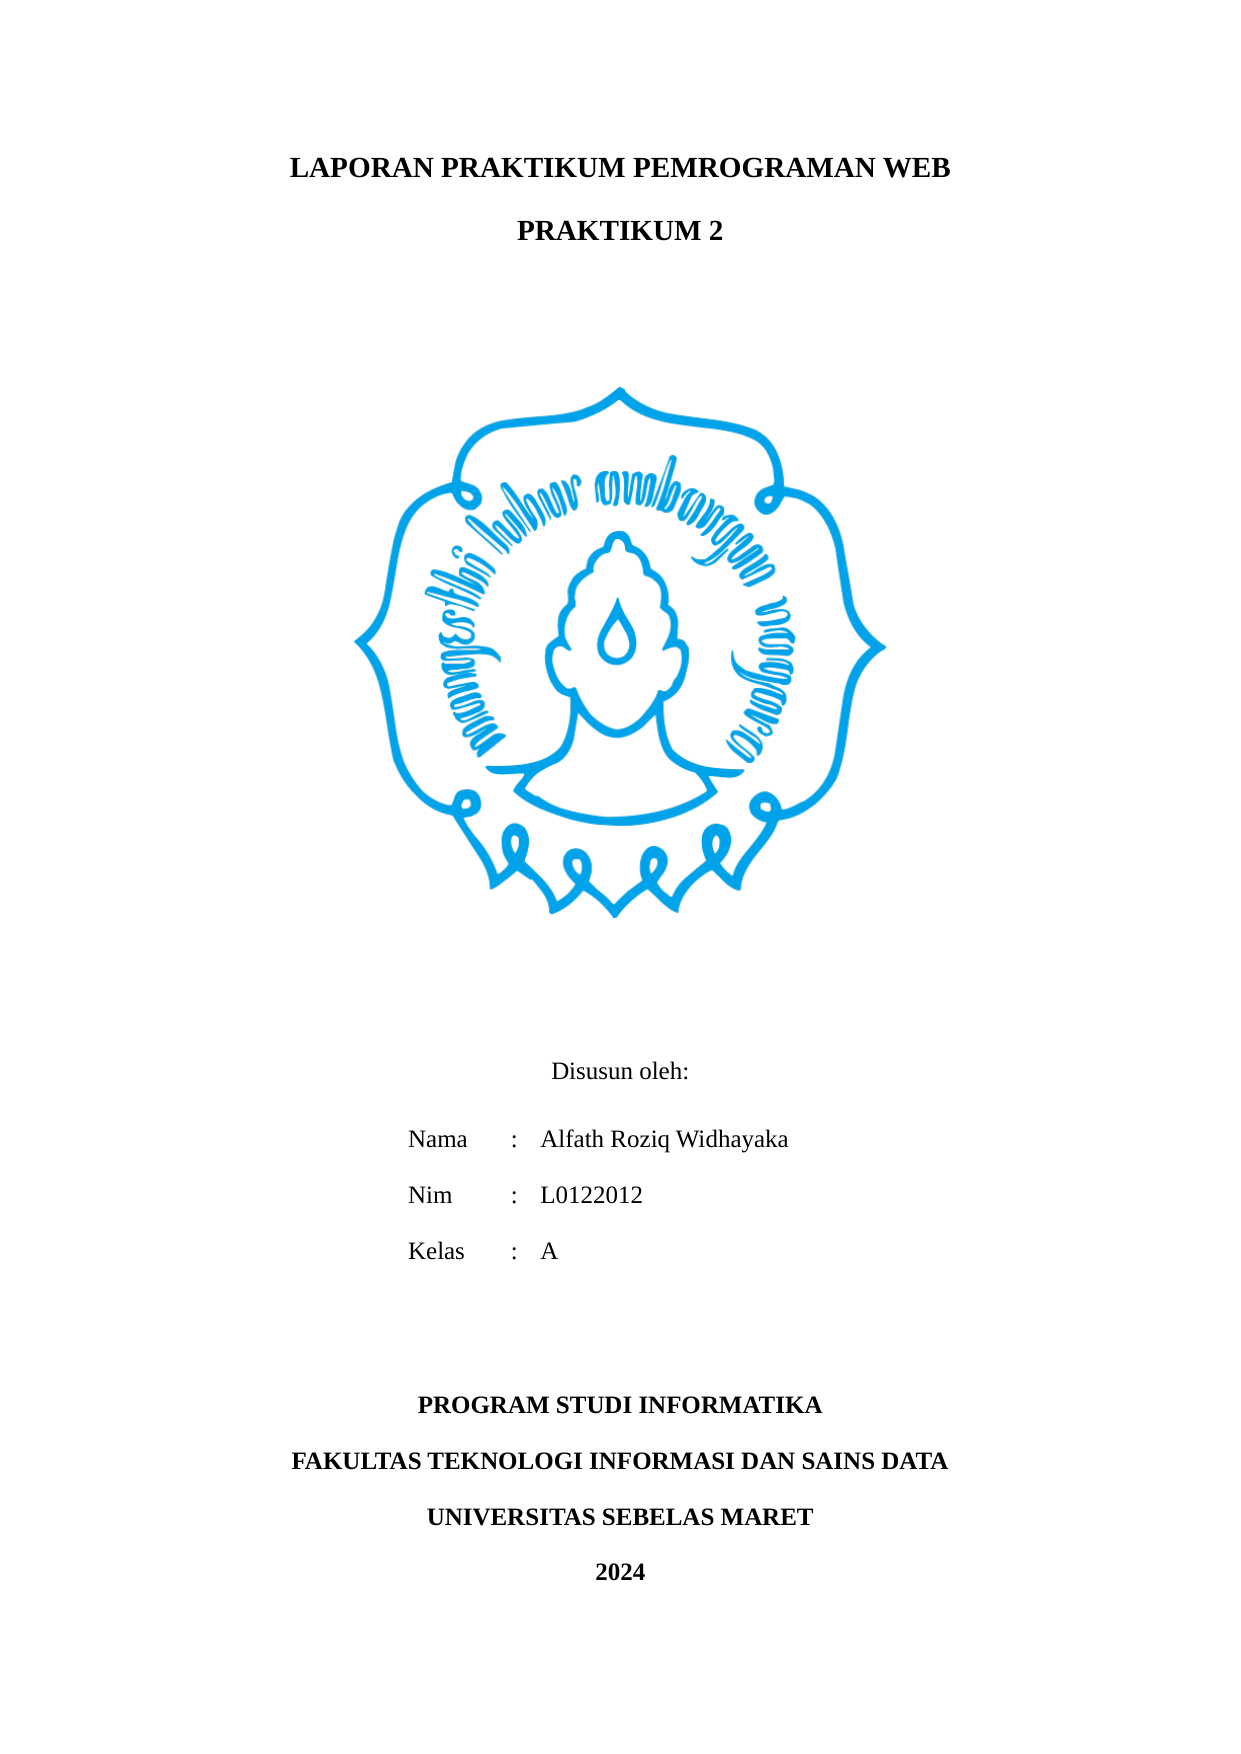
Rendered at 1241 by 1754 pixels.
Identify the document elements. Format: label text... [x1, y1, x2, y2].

picture [353, 386, 618, 919]
picture [511, 836, 518, 851]
picture [713, 836, 720, 852]
table_cell Nim [397, 1168, 499, 1223]
table_cell : [499, 1168, 529, 1223]
picture [765, 496, 772, 503]
text PROGRAM STUDI INFORMATIKA [150, 1390, 1090, 1419]
picture [462, 800, 471, 808]
picture [761, 803, 771, 811]
table_header : [499, 1112, 529, 1167]
table_cell L0122012 [529, 1168, 844, 1223]
table_header Nama [397, 1112, 499, 1167]
table_cell : [499, 1223, 529, 1279]
picture [616, 386, 887, 919]
text PRAKTIKUM 2 [150, 213, 1090, 246]
text 2024 [150, 1557, 1090, 1586]
text UNIVERSITAS SEBELAS MARET [150, 1502, 1090, 1530]
text LAPORAN PRAKTIKUM PEMROGRAMAN WEB [150, 150, 1090, 183]
table_cell Kelas [397, 1223, 499, 1279]
picture [462, 491, 473, 501]
table_cell A [529, 1223, 844, 1279]
table_header Alfath Roziq Widhayaka [529, 1112, 844, 1167]
picture [573, 860, 582, 874]
text FAKULTAS TEKNOLOGI INFORMASI DAN SAINS DATA [150, 1446, 1090, 1475]
picture [650, 859, 657, 873]
picture [368, 401, 870, 903]
text Disusun oleh: [150, 1056, 1090, 1085]
